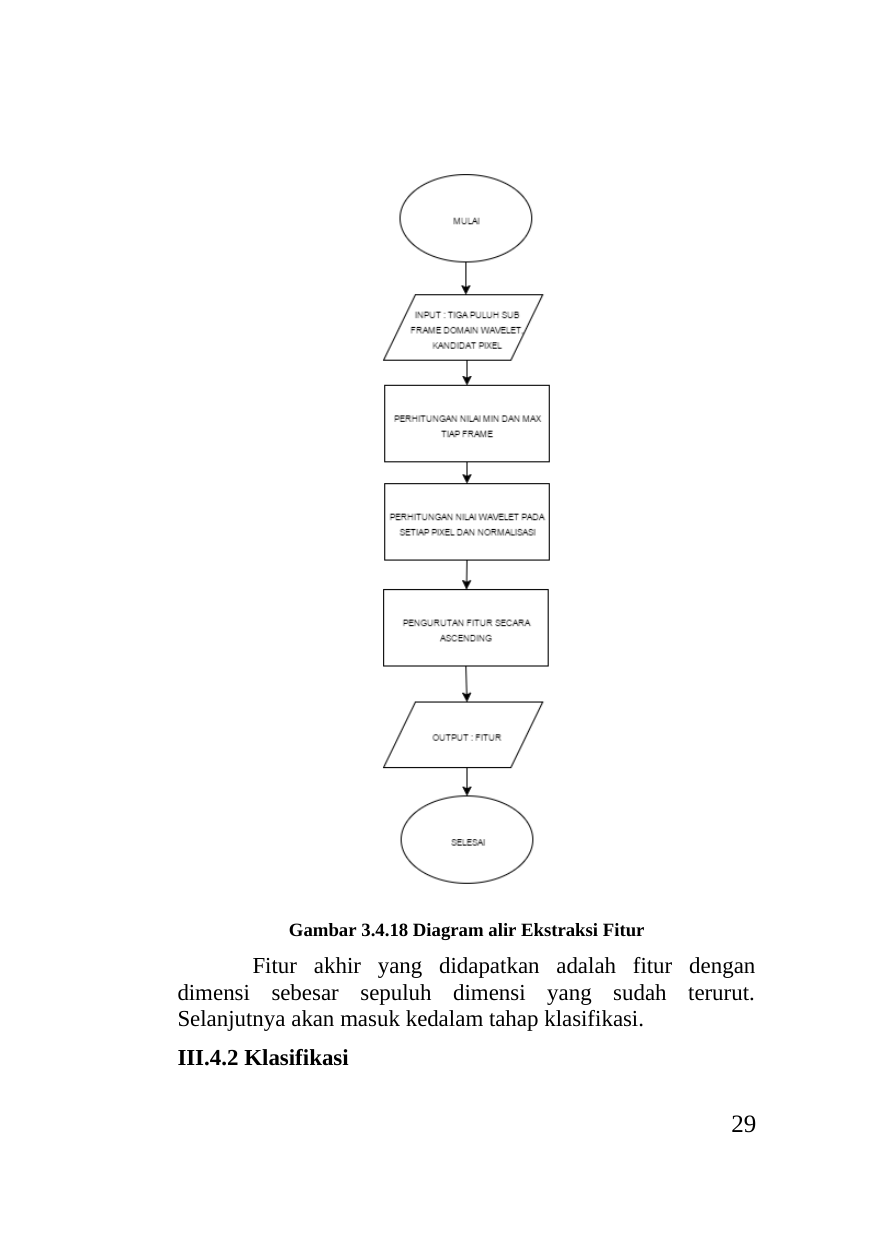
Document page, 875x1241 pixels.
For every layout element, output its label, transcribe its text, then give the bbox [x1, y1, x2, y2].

text Fitur akhir yang didapatkan adalah fitur dengan dimensi sebesar sepuluh dimensi yang sudah terurut. Selanjutnya akan masuk kedalam tahap klasifikasi. [177, 953, 756, 1032]
subtitle Klasifikasi [177, 1044, 756, 1071]
